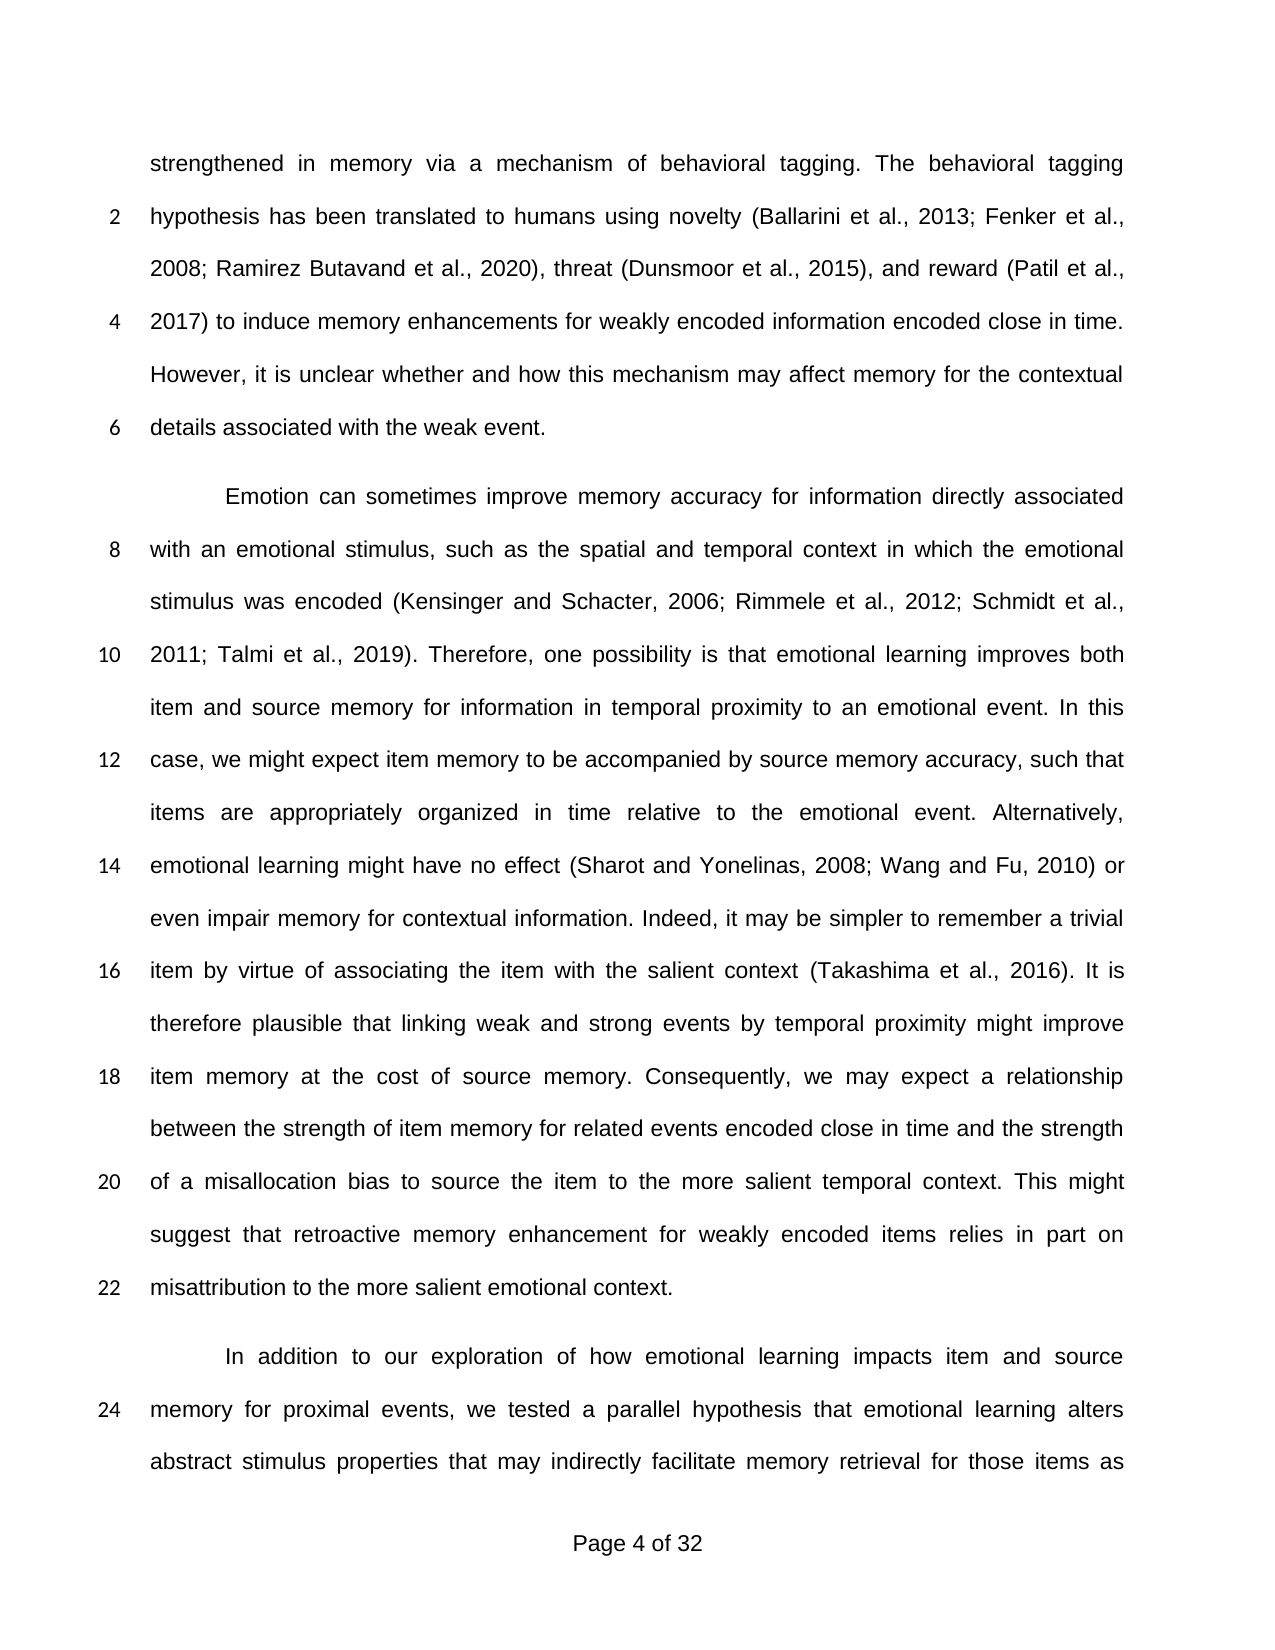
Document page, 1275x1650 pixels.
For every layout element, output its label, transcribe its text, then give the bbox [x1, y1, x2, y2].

text Emotion can sometimes improve memory accuracy for information directly associated with an emotional stimulus, such as the spatial and temporal context in which the emotional stimulus was encoded (Kensinger and Schacter, 2006; Rimmele et al., 2012; Schmidt et al., 2011; Talmi et al., 2019). Therefore, one possibility is that emotional learning improves both item and source memory for information in temporal proximity to an emotional event. In this case, we might expect item memory to be accompanied by source memory accuracy, such that items are appropriately organized in time relative to the emotional event. Alternatively, emotional learning might have no effect (Sharot and Yonelinas, 2008; Wang and Fu, 2010) or even impair memory for contextual information. Indeed, it may be simpler to remember a trivial item by virtue of associating the item with the salient context (Takashima et al., 2016). It is therefore plausible that linking weak and strong events by temporal proximity might improve item memory at the cost of source memory. Consequently, we may expect a relationship between the strength of item memory for related events encoded close in time and the strength of a misallocation bias to source the item to the more salient temporal context. This might suggest that retroactive memory enhancement for weakly encoded items relies in part on misattribution to the more salient emotional context. [150, 483, 1125, 1300]
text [150, 1343, 1125, 1475]
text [150, 150, 1125, 440]
